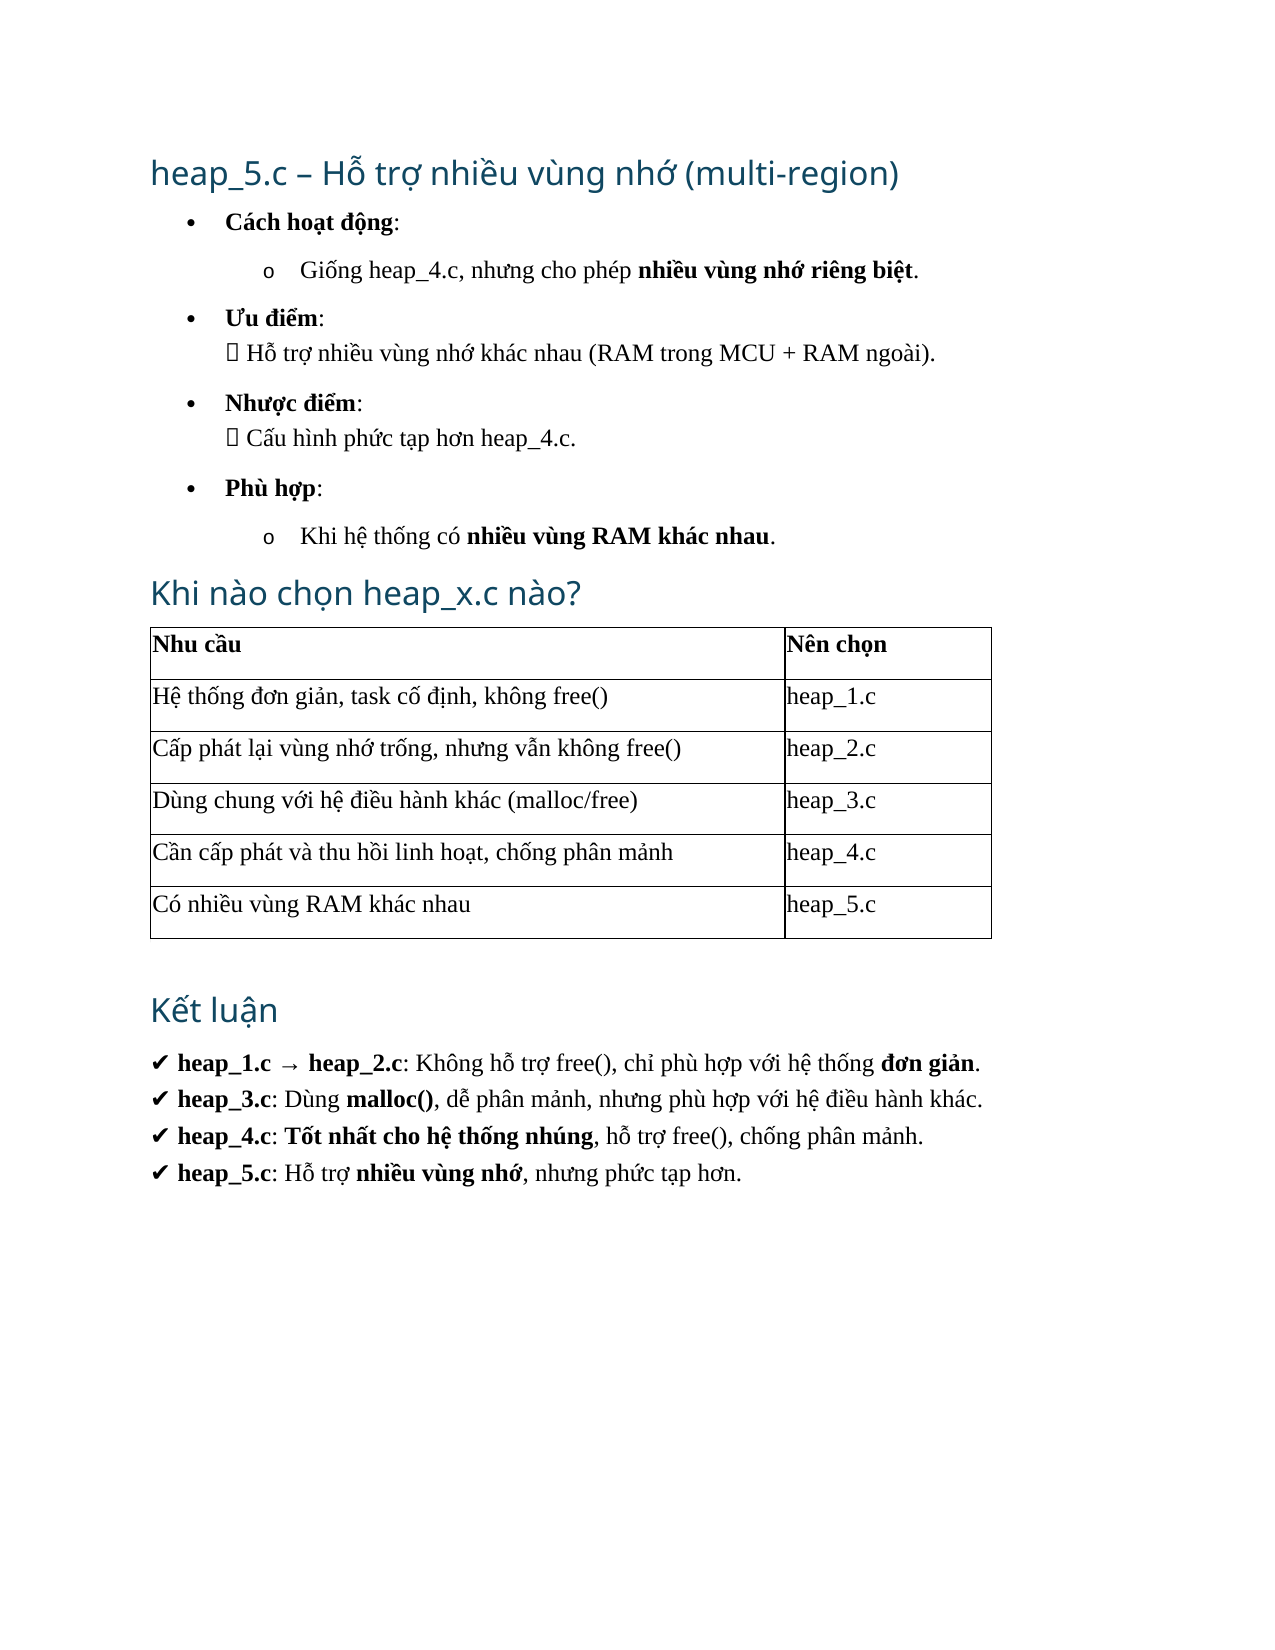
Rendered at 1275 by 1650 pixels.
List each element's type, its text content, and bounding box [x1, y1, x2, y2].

list Khi hệ thống có nhiều vùng RAM khác nhau. [262, 521, 1125, 551]
subtitle Kết luận [150, 987, 1125, 1032]
subtitle Khi nào chọn heap_x.c nào? [150, 569, 1125, 615]
list Nhược điểm: ❌ Cấu hình phức tạp hơn heap_4.c. [187, 388, 1125, 454]
table_cell Cần cấp phát và thu hồi linh hoạt, chống phân mảnh [151, 835, 784, 886]
list Cách hoạt động: [187, 207, 1125, 236]
list Phù hợp: [187, 473, 1125, 502]
table_cell Hệ thống đơn giản, task cố định, không free() [151, 680, 784, 731]
table_header Nên chọn [786, 628, 991, 679]
list Giống heap_4.c, nhưng cho phép nhiều vùng nhớ riêng biệt. [262, 255, 1125, 284]
table_cell heap_5.c [786, 887, 991, 938]
table_cell heap_2.c [786, 732, 991, 782]
table_header Nhu cầu [151, 628, 784, 679]
table_cell heap_4.c [786, 835, 991, 886]
list Ưu điểm: ✅ Hỗ trợ nhiều vùng nhớ khác nhau (RAM trong MCU + RAM ngoài). [187, 303, 1125, 369]
table_cell Cấp phát lại vùng nhớ trống, nhưng vẫn không free() [151, 732, 784, 782]
text ✔ heap_1.c → heap_2.c: Không hỗ trợ free(), chỉ phù hợp với hệ thống đơn giản. ✔ heap_3.c: Dùng malloc(), dễ phân mảnh, nhưng phù hợp với hệ điều hành khác. ✔ heap_4.c: Tốt nhất cho hệ thống nhúng, hỗ trợ free(), chống phân mảnh. ✔ heap_5.c: Hỗ trợ nhiều vùng nhớ, nhưng phức tạp hơn. [150, 1044, 1125, 1188]
table_cell Dùng chung với hệ điều hành khác (malloc/free) [151, 784, 784, 834]
table_cell heap_3.c [786, 784, 991, 834]
subtitle heap_5.c – Hỗ trợ nhiều vùng nhớ (multi-region) [150, 150, 1125, 195]
table_cell Có nhiều vùng RAM khác nhau [151, 887, 784, 938]
table_cell heap_1.c [786, 680, 991, 731]
